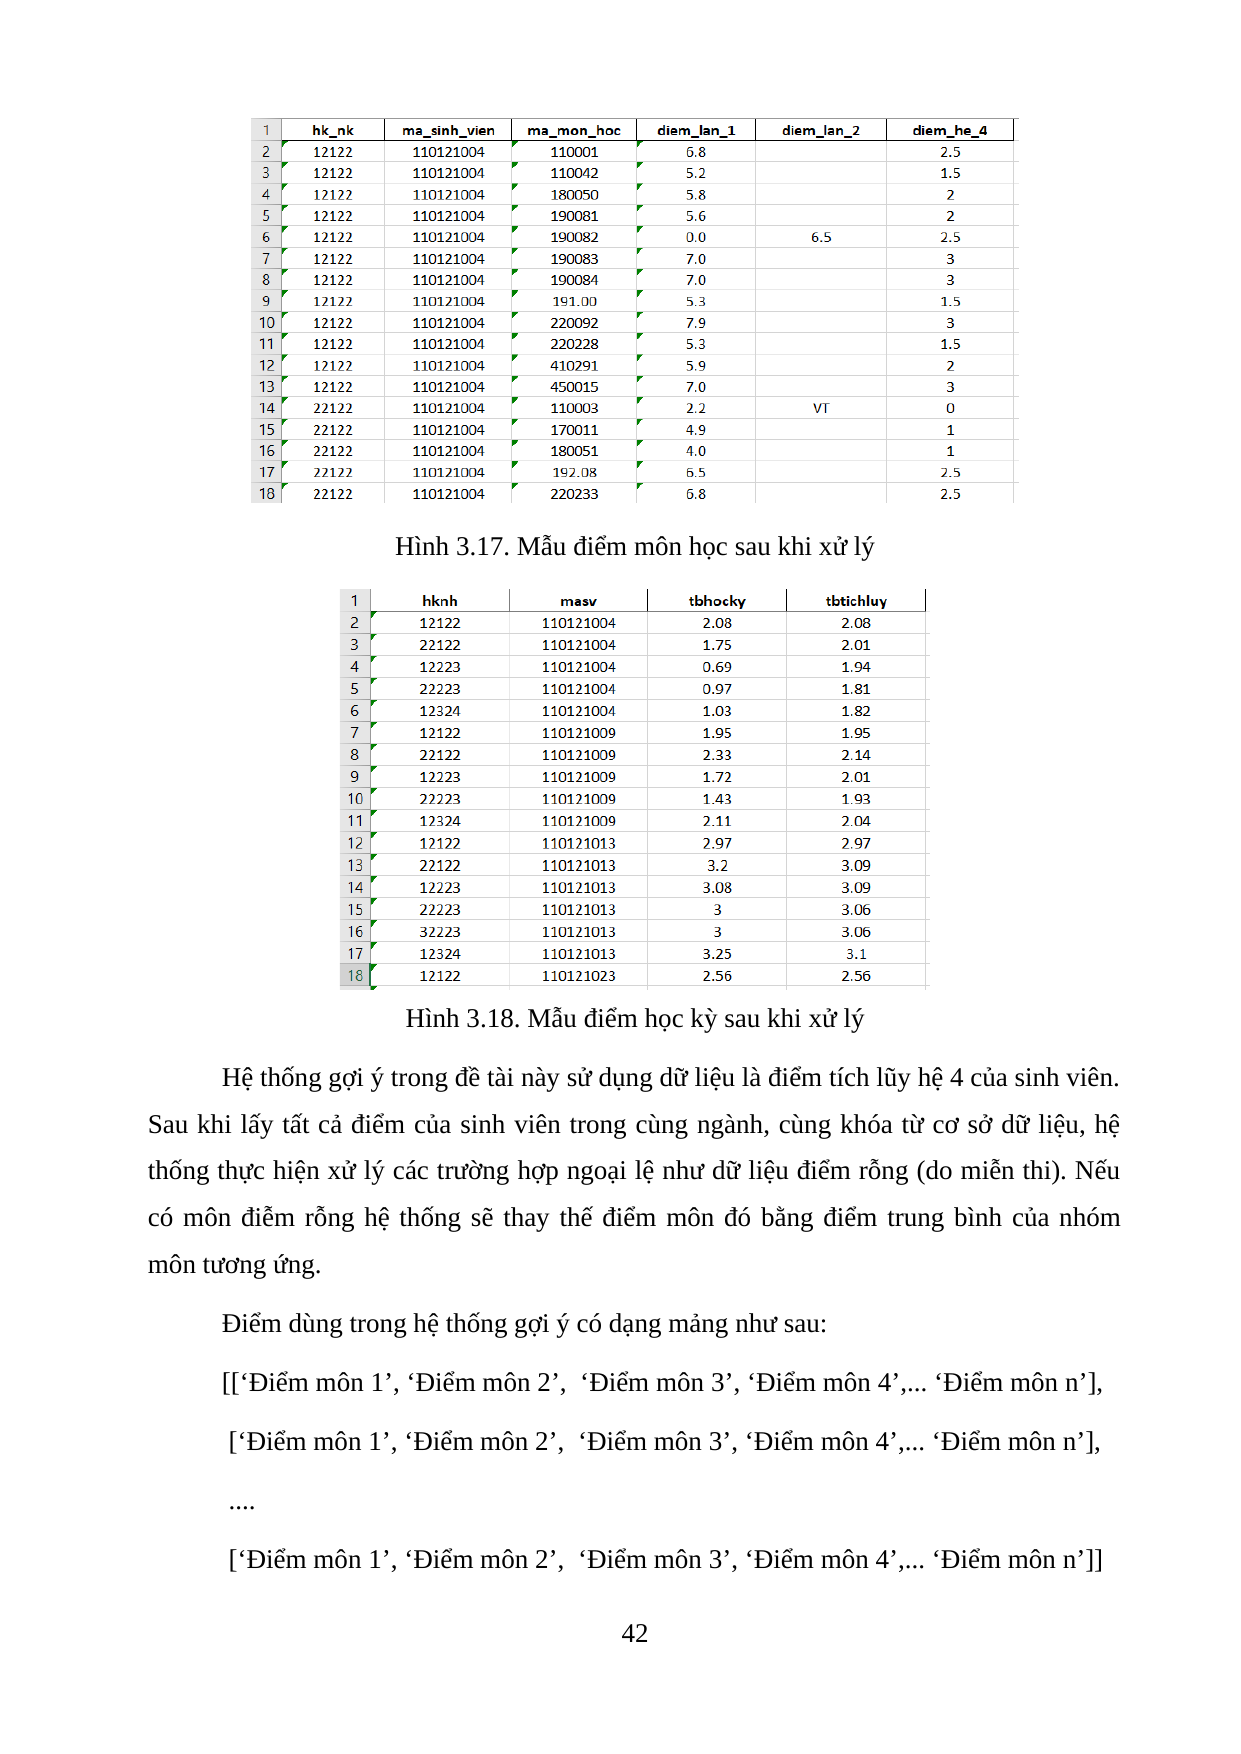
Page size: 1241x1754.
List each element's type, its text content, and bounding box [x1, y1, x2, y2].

picture [251, 118, 1019, 503]
text .... [148, 1484, 1122, 1516]
picture [339, 589, 930, 990]
text [[‘Điểm môn 1’, ‘Điểm môn 2’, ‘Điểm môn 3’, ‘Điểm môn 4’,... ‘Điểm môn n’], [148, 1366, 1122, 1397]
text [‘Điểm môn 1’, ‘Điểm môn 2’, ‘Điểm môn 3’, ‘Điểm môn 4’,... ‘Điểm môn n’], [148, 1425, 1122, 1456]
text [‘Điểm môn 1’, ‘Điểm môn 2’, ‘Điểm môn 3’, ‘Điểm môn 4’,... ‘Điểm môn n’]] [148, 1543, 1122, 1575]
text Hệ thống gợi ý trong đề tài này sử dụng dữ liệu là điểm tích lũy hệ 4 của sinh viên. Sau khi lấy tất cả điểm của sinh viên trong cùng ngành, cùng khóa từ cơ sở dữ liệu, hệ thống thực hiện xử lý các trường hợp ngoại lệ như dữ liệu điểm rỗng (do miễn thi). Nếu có môn điễm rỗng hệ thống sẽ thay thế điểm môn đó bằng điểm trung bình của nhóm môn tương ứng. [148, 1061, 1122, 1279]
text Điểm dùng trong hệ thống gợi ý có dạng mảng như sau: [148, 1307, 1122, 1338]
